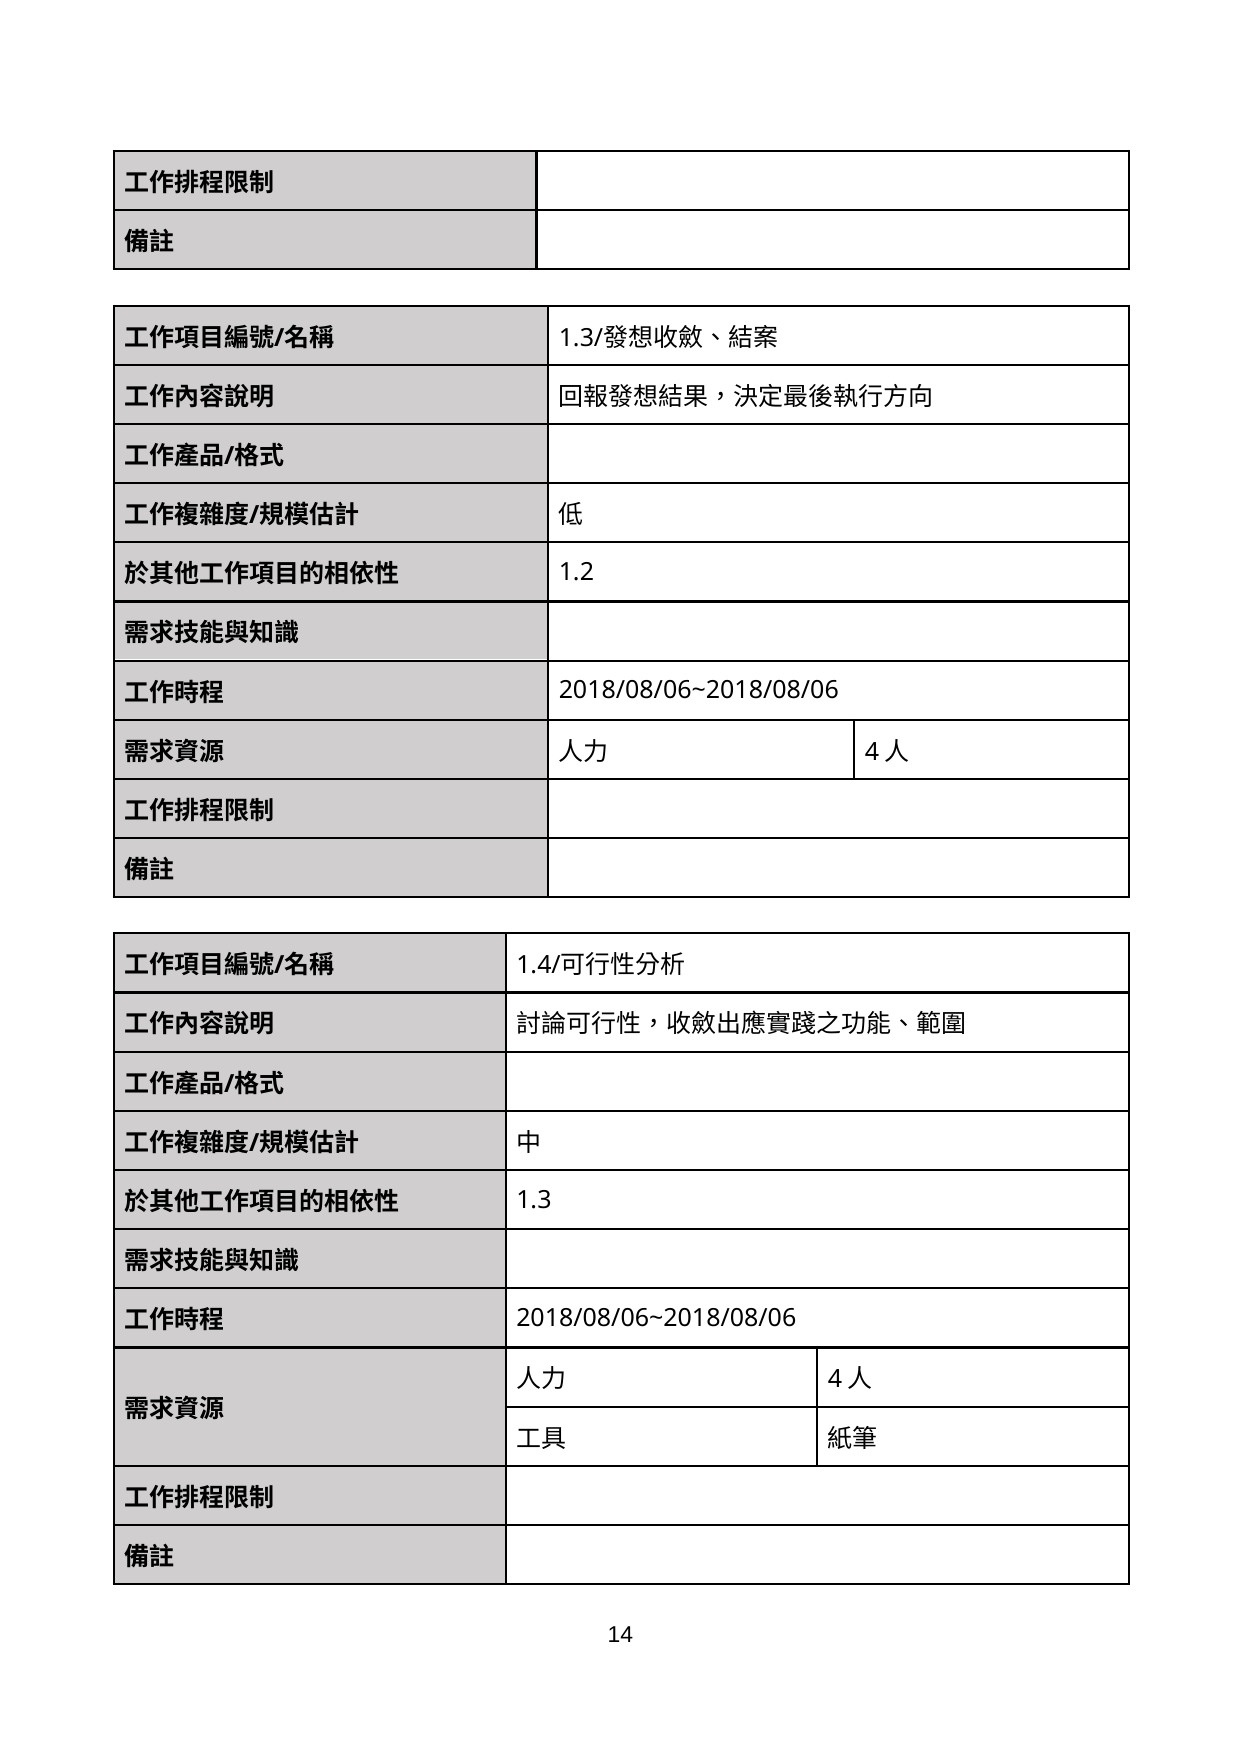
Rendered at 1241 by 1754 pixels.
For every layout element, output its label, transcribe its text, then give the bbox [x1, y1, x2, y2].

table_cell [507, 1526, 1128, 1583]
table_cell 工作排程限制 [115, 152, 535, 209]
table_header 工作項目編號/名稱 [115, 934, 505, 991]
table_cell [549, 425, 1128, 482]
table_header 1.4/可行性分析 [507, 934, 1128, 991]
table_cell 工具 [507, 1408, 816, 1465]
table_cell 2018/08/06~2018/08/06 [549, 662, 1128, 719]
table_cell [538, 152, 1128, 209]
table_cell 4人 [818, 1349, 1128, 1406]
table_cell 需求技能與知識 [115, 1230, 505, 1287]
table_cell [549, 603, 1128, 659]
table_cell 1.2 [549, 543, 1128, 600]
table_cell 紙筆 [818, 1408, 1128, 1465]
table_cell 工作時程 [115, 662, 547, 719]
table_cell 討論可行性，收斂出應實踐之功能、範圍 [507, 994, 1128, 1051]
table_cell [507, 1230, 1128, 1287]
table_cell 人力 [507, 1349, 816, 1406]
table_cell 需求資源 [115, 1349, 505, 1465]
table_cell [538, 211, 1128, 268]
table_header 1.3/發想收斂、結案 [549, 307, 1128, 364]
table_cell 中 [507, 1112, 1128, 1169]
table_cell 工作時程 [115, 1289, 505, 1346]
table_cell 1.3 [507, 1171, 1128, 1228]
table_cell [549, 780, 1128, 837]
table_cell 工作複雜度/規模估計 [115, 484, 547, 541]
table_cell [507, 1053, 1128, 1110]
table_cell 人力 [549, 721, 853, 778]
table_cell 於其他工作項目的相依性 [115, 543, 547, 600]
table_cell 工作複雜度/規模估計 [115, 1112, 505, 1169]
table_cell 備註 [115, 1526, 505, 1583]
table_cell 工作內容說明 [115, 366, 547, 423]
table_cell 需求技能與知識 [115, 603, 547, 659]
table_cell 需求資源 [115, 721, 547, 778]
table_cell [549, 839, 1128, 896]
table_cell 2018/08/06~2018/08/06 [507, 1289, 1128, 1346]
table_cell 工作內容說明 [115, 994, 505, 1051]
table_header 工作項目編號/名稱 [115, 307, 547, 364]
table_cell 工作排程限制 [115, 780, 547, 837]
table_cell 4人 [855, 721, 1128, 778]
table_cell [507, 1467, 1128, 1524]
table_cell 回報發想結果，決定最後執行方向 [549, 366, 1128, 423]
table_cell 工作排程限制 [115, 1467, 505, 1524]
table_cell 備註 [115, 211, 535, 268]
table_cell 低 [549, 484, 1128, 541]
table_cell 備註 [115, 839, 547, 896]
table_cell 工作產品/格式 [115, 1053, 505, 1110]
table_cell 於其他工作項目的相依性 [115, 1171, 505, 1228]
table_cell 工作產品/格式 [115, 425, 547, 482]
